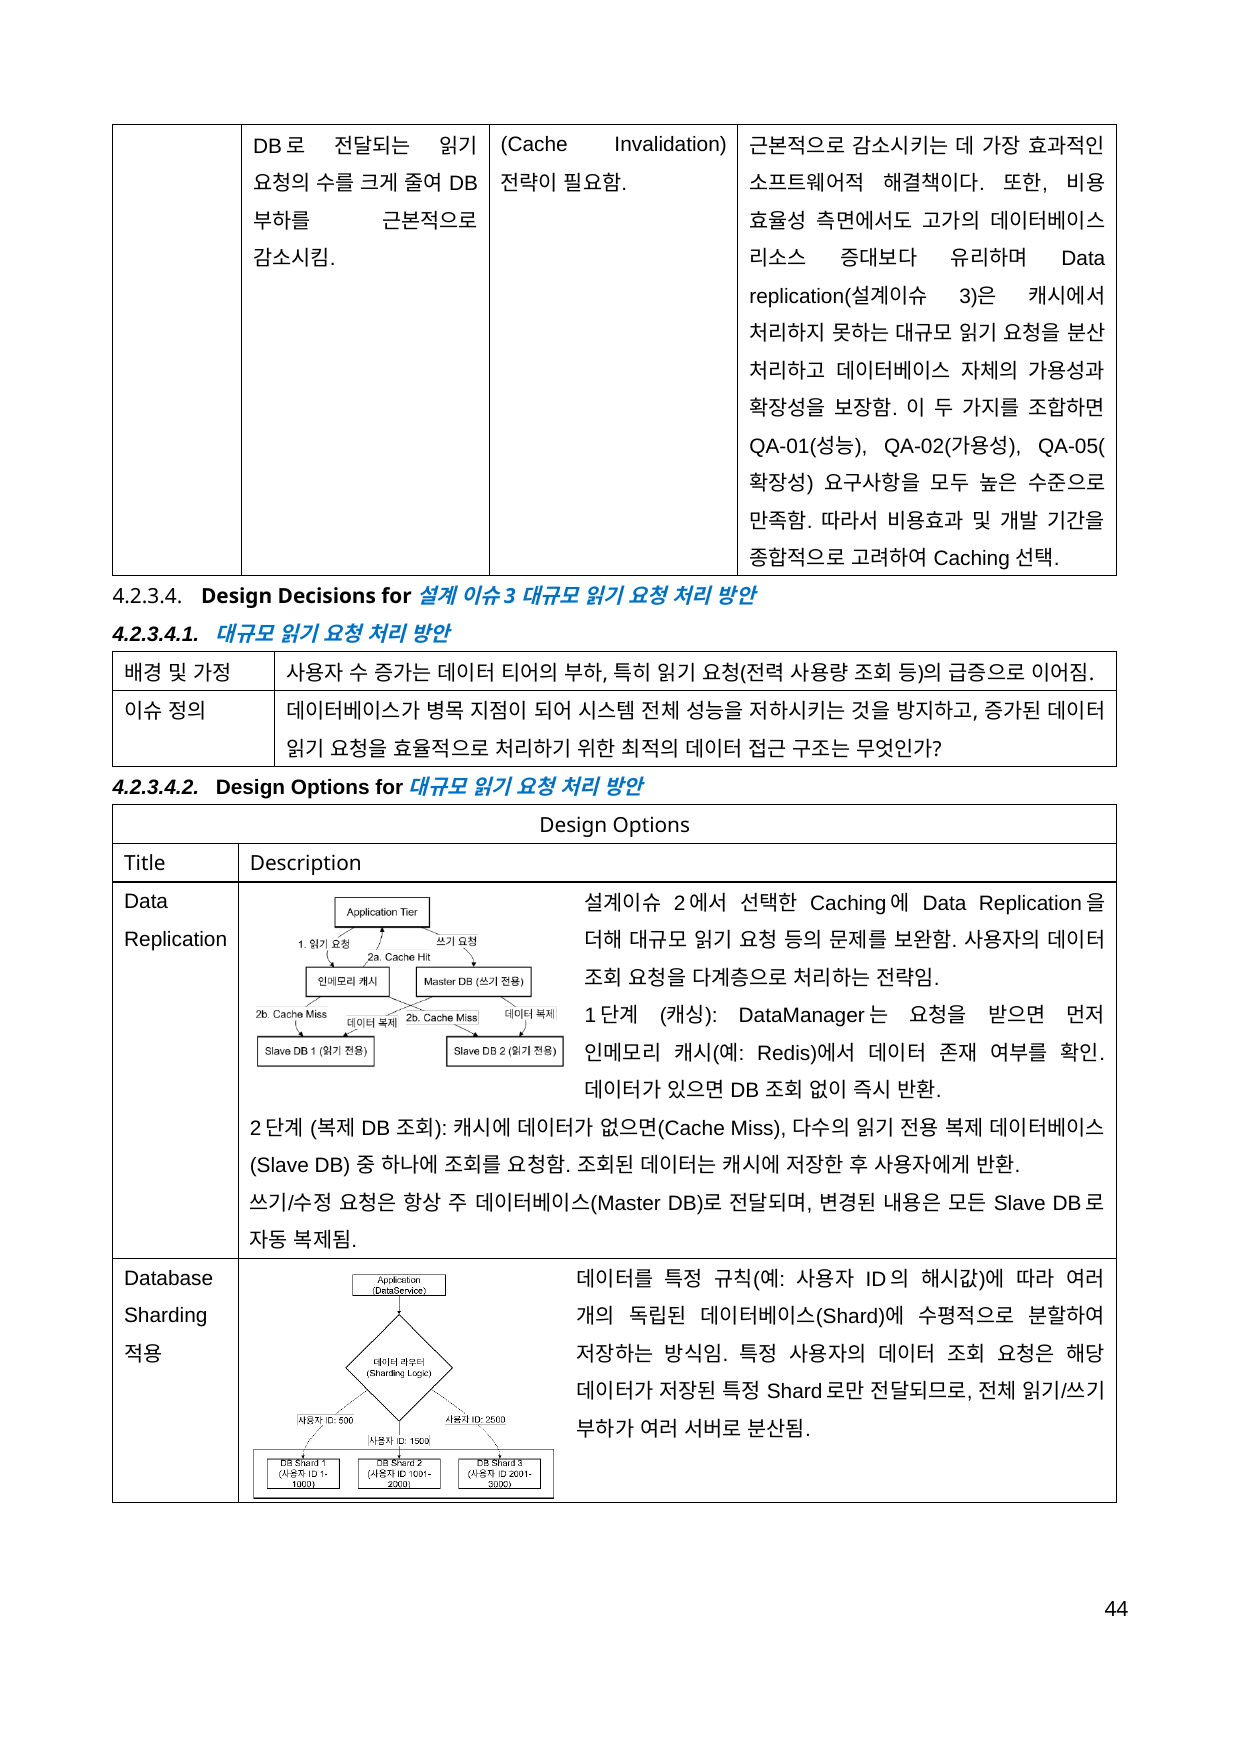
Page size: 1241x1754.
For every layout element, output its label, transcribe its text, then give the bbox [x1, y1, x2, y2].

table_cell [113, 125, 241, 575]
table_cell Data Replication [113, 883, 238, 1257]
table_header 사용자 수 증가는 데이터 티어의 부하, 특히 읽기 요청(전력 사용량 조회 등)의 급증으로 이어짐. [275, 652, 1116, 690]
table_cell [242, 125, 489, 575]
table_cell Title [113, 844, 238, 881]
table_cell 설계이슈 2에서 선택한 Caching에 Data Replication을 더해 대규모 읽기 요청 등의 문제를 보완함. 사용자의 데이터 조회 요청을 다계층으로 처리하는 전략임. 1단계 (캐싱): DataManager는 요청을 받으면 먼저 인메모리 캐시(예: Redis)에서 데이터 존재 여부를 확인. 데이터가 있으면 DB 조회 없이 즉시 반환. 2단계 (복제 DB 조회): 캐시에 데이터가 없으면(Cache Miss), 다수의 읽기 전용 복제 데이터베이스(Slave DB) 중 하나에 조회를 요청함. 조회된 데이터는 캐시에 저장한 후 사용자에게 반환. 쓰기/수정 요청은 항상 주 데이터베이스(Master DB)로 전달되며, 변경된 내용은 모든 Slave DB로 자동 복제됨. [239, 883, 1116, 1257]
table_cell 데이터를 특정 규칙(예: 사용자 ID의 해시값)에 따라 여러 개의 독립된 데이터베이스(Shard)에 수평적으로 분할하여 저장하는 방식임. 특정 사용자의 데이터 조회 요청은 해당 데이터가 저장된 특정 Shard로만 전달되므로, 전체 읽기/쓰기 부하가 여러 서버로 분산됨. [239, 1259, 1116, 1502]
table_cell 데이터베이스가 병목 지점이 되어 시스템 전체 성능을 저하시키는 것을 방지하고, 증가된 데이터 읽기 요청을 효율적으로 처리하기 위한 최적의 데이터 접근 구조는 무엇인가? [275, 691, 1116, 766]
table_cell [738, 125, 1116, 575]
table_cell 이슈 정의 [113, 691, 274, 766]
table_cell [490, 125, 737, 575]
table_header Design Options [113, 805, 1116, 843]
subtitle 대규모 읽기 요청 처리 방안 [112, 614, 1128, 651]
table_header 배경 및 가정 [113, 652, 274, 690]
subtitle Design Decisions for 설계 이슈3 대규모 읽기 요청 처리 방안 [112, 576, 1128, 614]
picture [249, 1270, 558, 1502]
subtitle Design Options for 대규모 읽기 요청 처리 방안 [112, 767, 1128, 804]
picture [249, 891, 566, 1070]
table_cell Description [239, 844, 1116, 881]
table_cell Database Sharding 적용 [113, 1259, 238, 1502]
